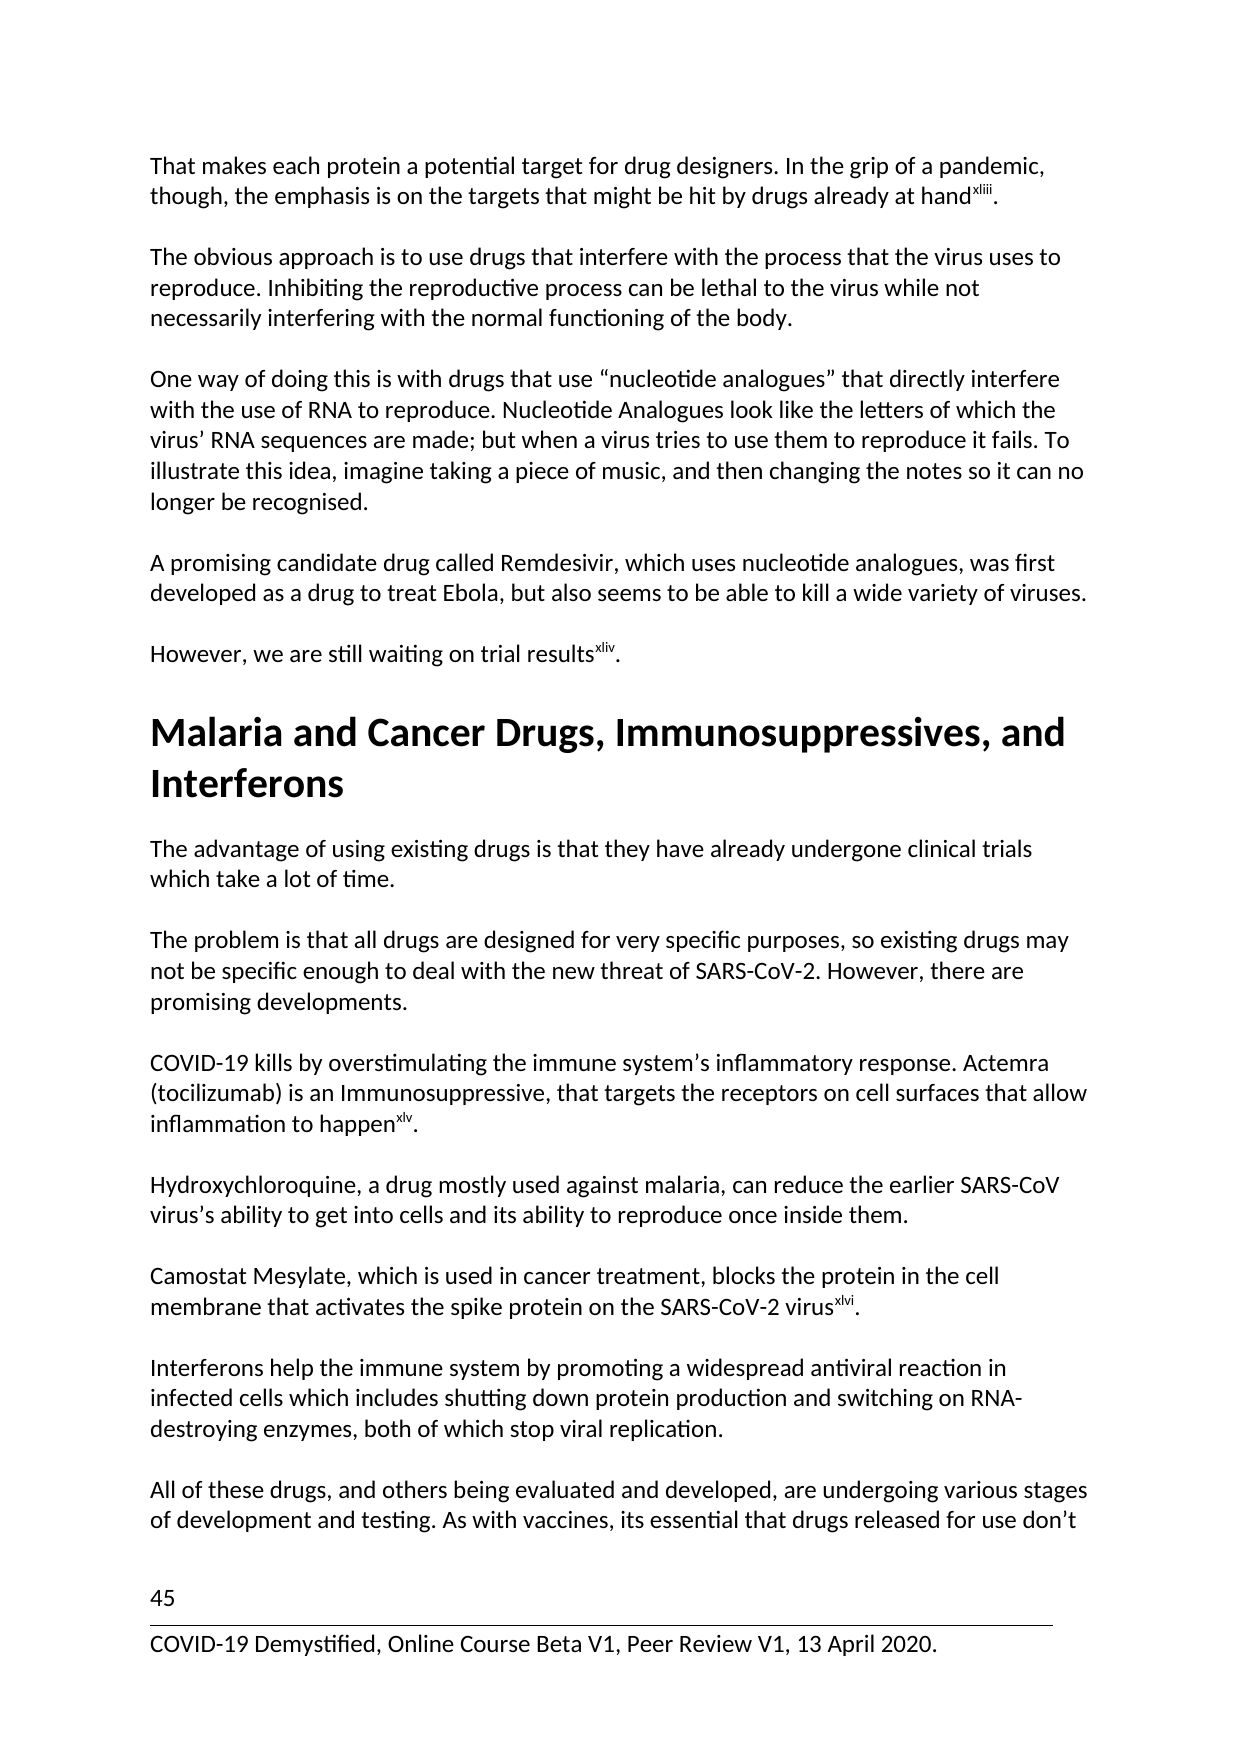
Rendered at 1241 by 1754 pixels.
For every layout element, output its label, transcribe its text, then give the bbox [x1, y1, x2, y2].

subtitle Malaria and Cancer Drugs, Immunosuppressives, and Interferons [150, 706, 1090, 808]
text COVID-19 kills by overstimulating the immune system’s inflammatory response. Actemra (tocilizumab) is an Immunosuppressive, that targets the receptors on cell surfaces that allow inflammation to happen. [150, 1047, 1090, 1138]
text Hydroxychloroquine, a drug mostly used against malaria, can reduce the earlier SARS-CoV virus’s ability to get into cells and its ability to reproduce once inside them. [150, 1169, 1090, 1230]
text However, we are still waiting on trial results. [150, 638, 1090, 669]
text The obvious approach is to use drugs that interfere with the process that the virus uses to reproduce. Inhibiting the reproductive process can be lethal to the virus while not necessarily interfering with the normal functioning of the body. [150, 242, 1090, 333]
text A promising candidate drug called Remdesivir, which uses nucleotide analogues, was first developed as a drug to treat Ebola, but also seems to be able to kill a wide variety of viruses. [150, 547, 1090, 608]
text One way of doing this is with drugs that use “nucleotide analogues” that directly interfere with the use of RNA to reproduce. Nucleotide Analogues look like the letters of which the virus’ RNA sequences are made; but when a virus tries to use them to reproduce it fails. To illustrate this idea, imagine taking a piece of music, and then changing the notes so it can no longer be recognised. [150, 364, 1090, 516]
text Camostat Mesylate, which is used in cancer treatment, blocks the protein in the cell membrane that activates the spike protein on the SARS-CoV-2 virus. [150, 1260, 1090, 1321]
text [150, 150, 1090, 211]
text Interferons help the immune system by promoting a widespread antiviral reaction in infected cells which includes shutting down protein production and switching on RNA-destroying enzymes, both of which stop viral replication. [150, 1352, 1090, 1443]
text The problem is that all drugs are designed for very specific purposes, so existing drugs may not be specific enough to deal with the new threat of SARS-CoV-2. However, there are promising developments. [150, 924, 1090, 1016]
text The advantage of using existing drugs is that they have already undergone clinical trials which take a lot of time. [150, 833, 1090, 894]
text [150, 1474, 1090, 1535]
